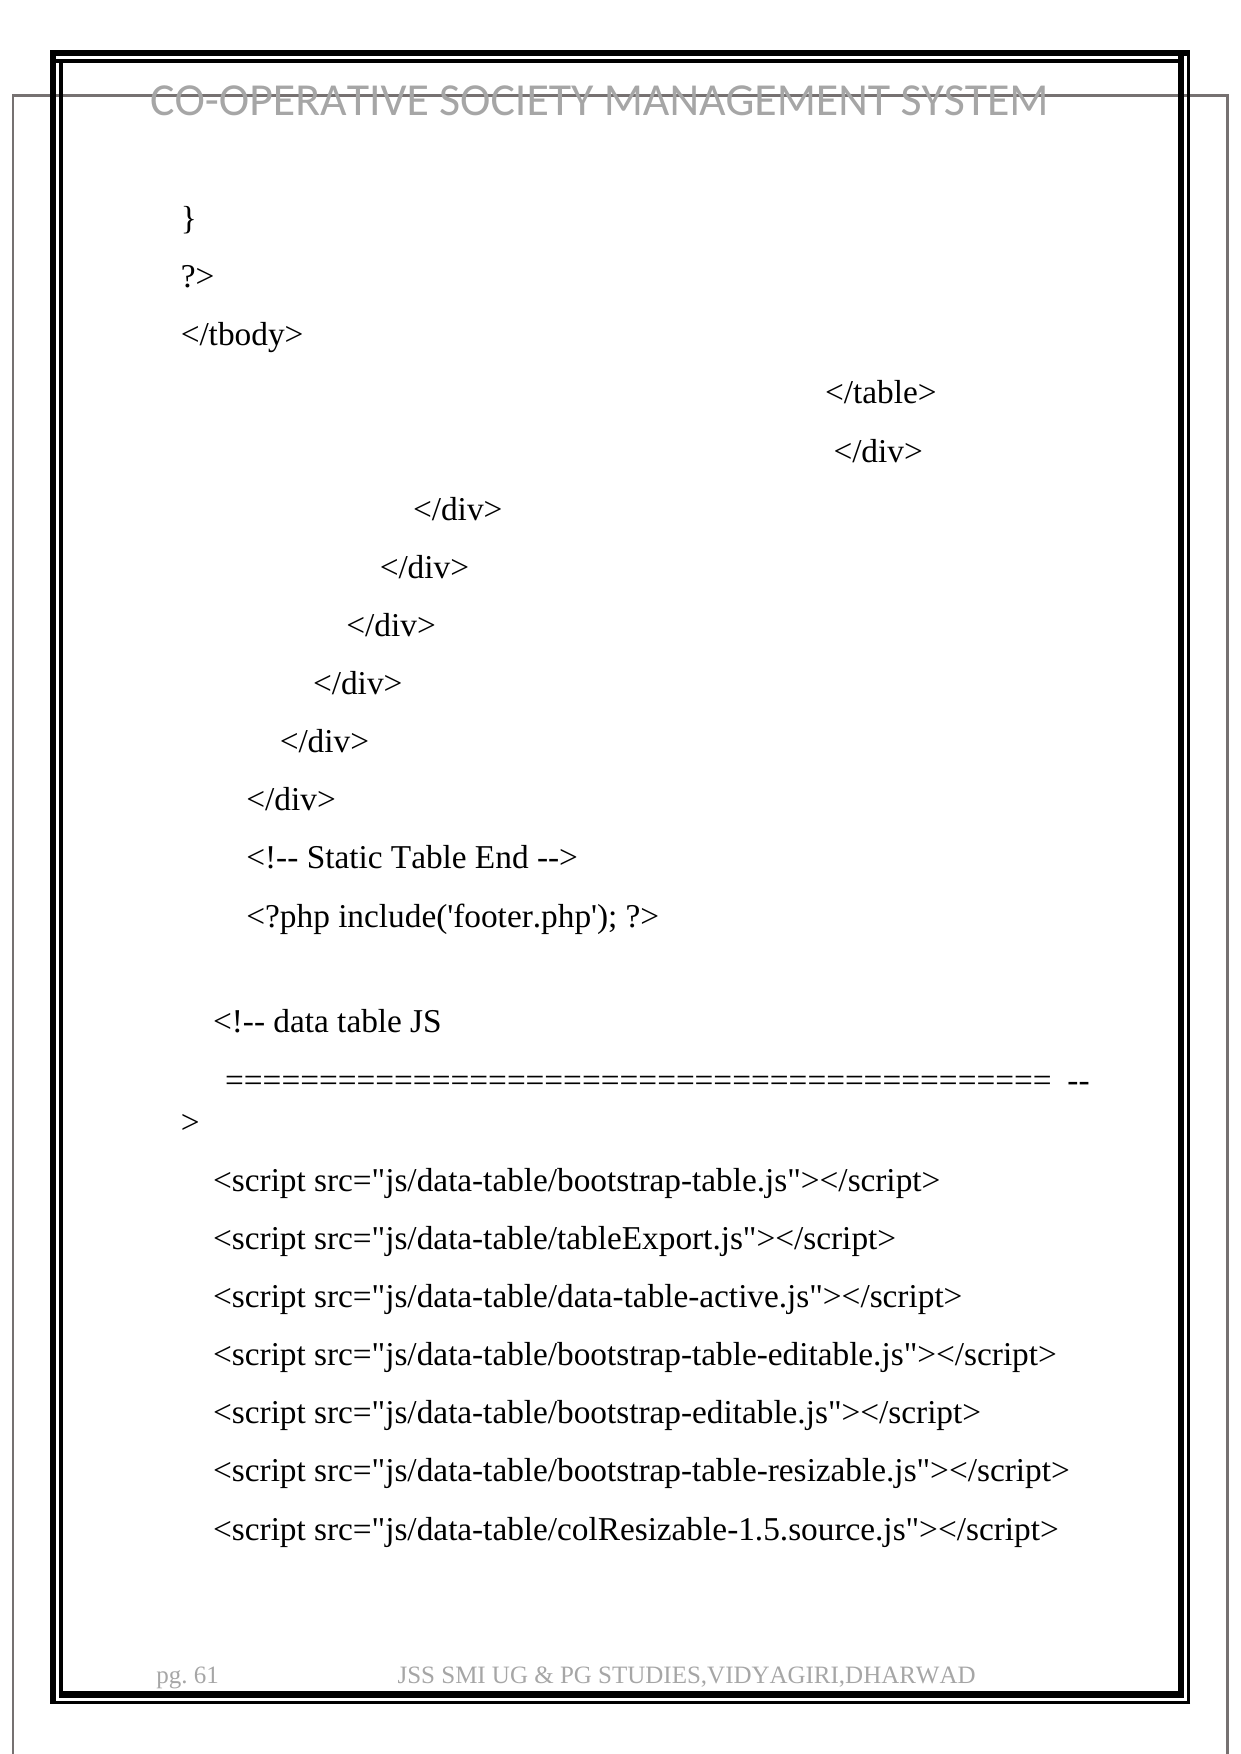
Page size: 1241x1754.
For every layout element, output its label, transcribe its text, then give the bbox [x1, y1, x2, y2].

text </div> [179, 722, 1090, 760]
text } [179, 198, 1090, 237]
text </div> [179, 547, 1090, 586]
text </div> [179, 780, 1090, 818]
text ============================================ --> [179, 1060, 1090, 1140]
text ?> [179, 257, 1090, 295]
text <script src="js/data-table/bootstrap-editable.js"></script> [179, 1392, 1090, 1431]
text <?php include('footer.php'); ?> [179, 896, 1090, 934]
text </tbody> [179, 315, 1090, 353]
text </div> [179, 605, 1090, 644]
text <!-- Static Table End --> [179, 838, 1090, 876]
text </div> [179, 431, 1090, 469]
text <script src="js/data-table/bootstrap-table.js"></script> [179, 1160, 1090, 1198]
text <script src="js/data-table/tableExport.js"></script> [179, 1218, 1090, 1256]
text <script src="js/data-table/data-table-active.js"></script> [179, 1276, 1090, 1314]
text </table> [179, 373, 1090, 411]
text <!-- data table JS [179, 1002, 1090, 1040]
text <script src="js/data-table/bootstrap-table-resizable.js"></script> [179, 1451, 1090, 1489]
text </div> [179, 489, 1090, 527]
text <script src="js/data-table/bootstrap-table-editable.js"></script> [179, 1334, 1090, 1373]
text <script src="js/data-table/colResizable-1.5.source.js"></script> [179, 1509, 1090, 1547]
text </div> [179, 663, 1090, 702]
